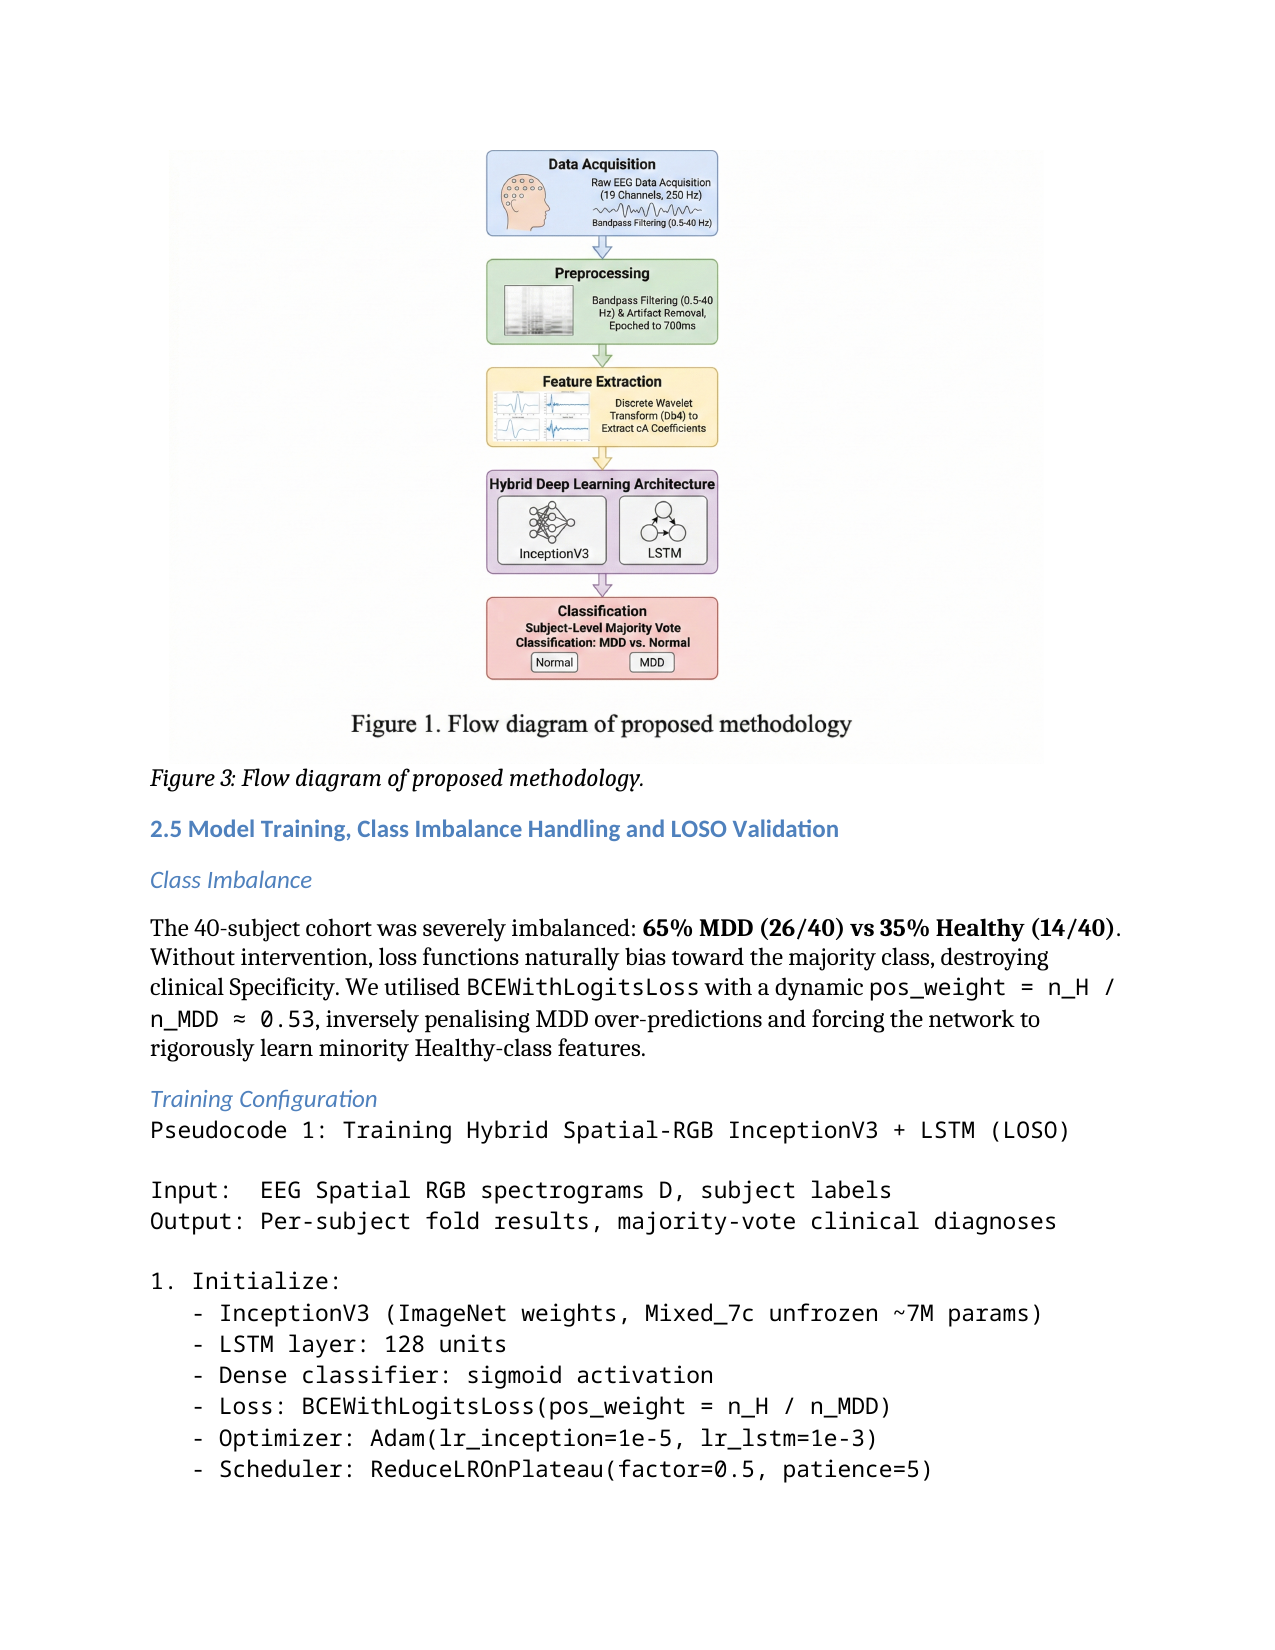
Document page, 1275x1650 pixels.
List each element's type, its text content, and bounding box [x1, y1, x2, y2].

subtitle 2.5 Model Training, Class Imbalance Handling and LOSO Validation [150, 813, 1125, 844]
text The 40-subject cohort was severely imbalanced: 65% MDD (26/40) vs 35% Healthy (14/40). Without intervention, loss functions naturally bias toward the majority class, destroying clinical Specificity. We utilised BCEWithLogitsLoss with a dynamic pos_weight = n_H / n_MDD ≈ 0.53, inversely penalising MDD over-predictions and forcing the network to rigorously learn minority Healthy-class features. [150, 914, 1125, 1063]
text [150, 1114, 1125, 1484]
subtitle Class Imbalance [150, 864, 1125, 895]
picture [168, 150, 1044, 764]
subtitle Training Configuration [150, 1083, 1125, 1114]
